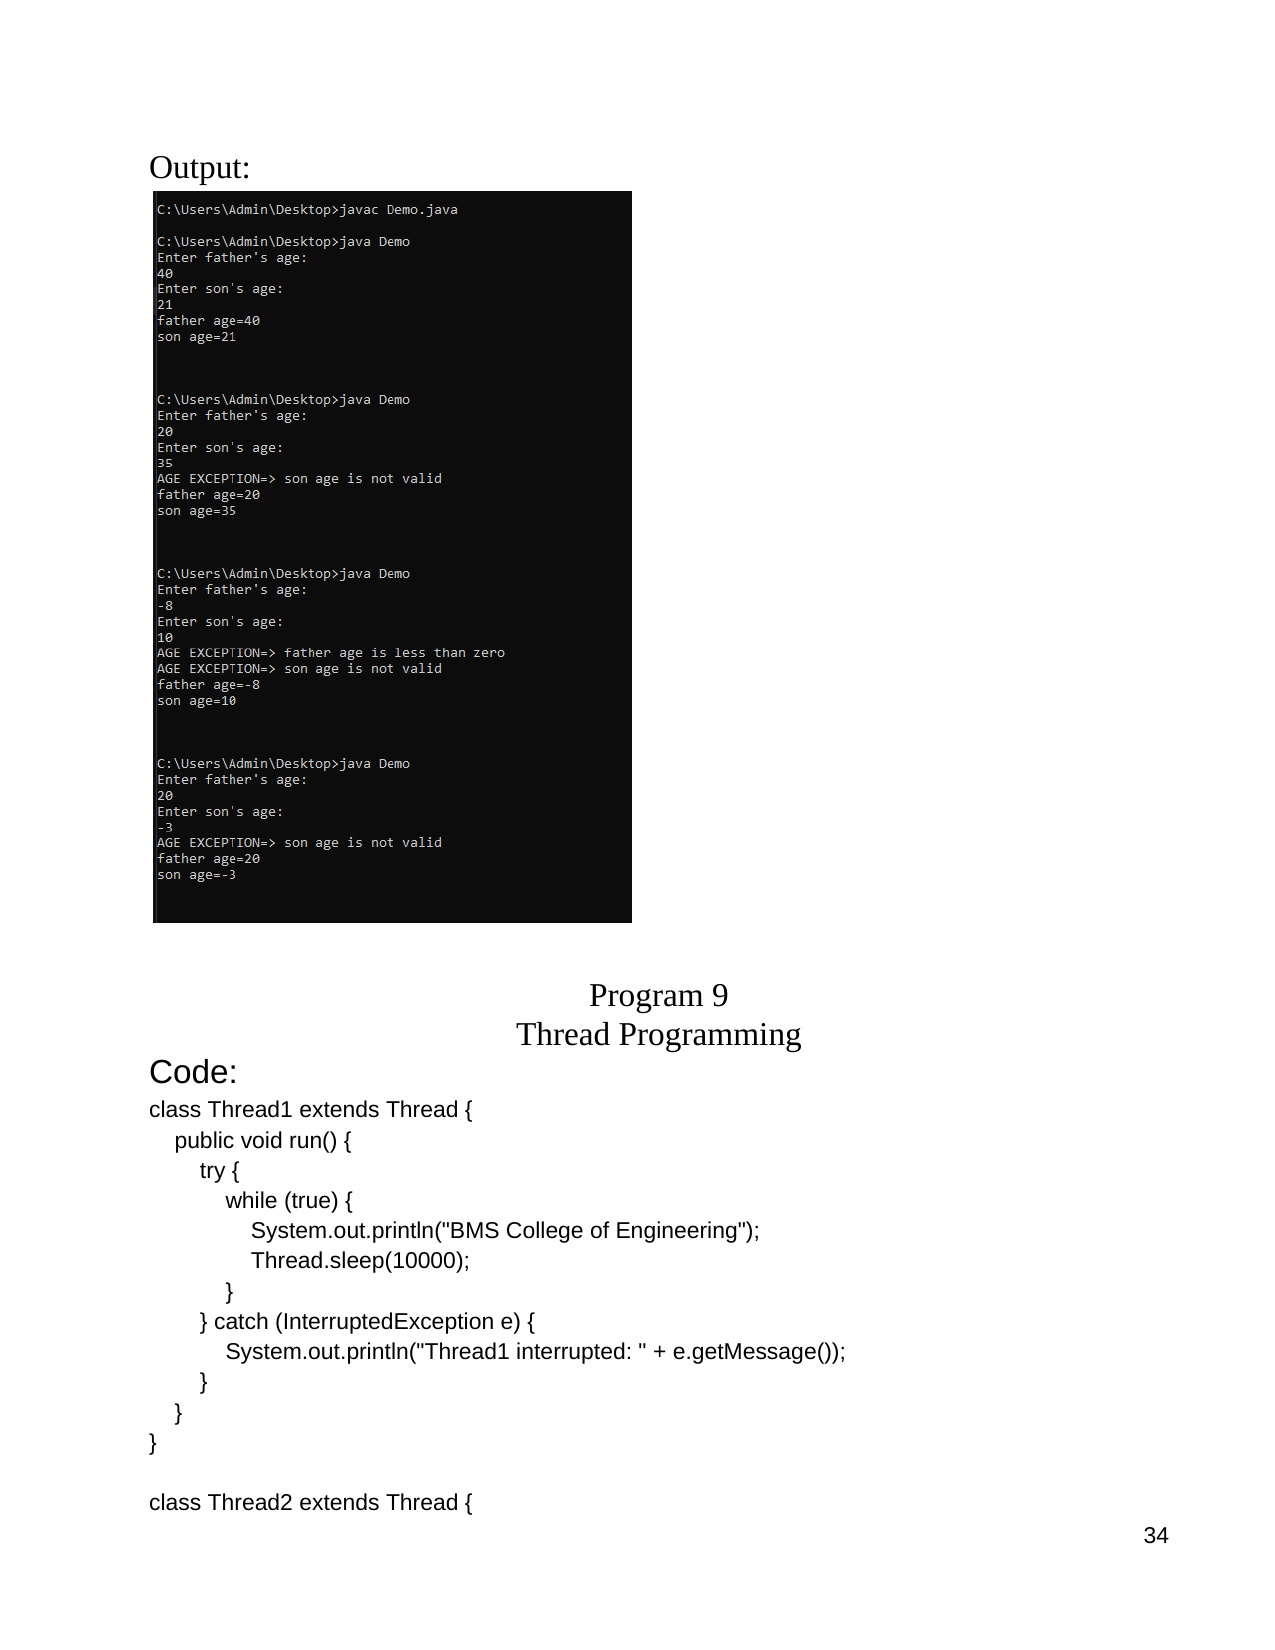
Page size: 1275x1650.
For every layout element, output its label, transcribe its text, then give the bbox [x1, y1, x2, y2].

text Thread.sleep(10000); [149, 1247, 1169, 1274]
text } [149, 1398, 1169, 1425]
text System.out.println("Thread1 interrupted: " + e.getMessage()); [149, 1338, 1169, 1364]
text System.out.println("BMS College of Engineering"); [149, 1217, 1169, 1243]
text class Thread2 extends Thread { [149, 1489, 1169, 1515]
text while (true) { [149, 1187, 1169, 1213]
text public void run() { [149, 1127, 1169, 1153]
text Code: [149, 1052, 1169, 1091]
text Output: [149, 147, 1169, 186]
text Program 9 [149, 976, 1169, 1014]
picture [153, 191, 632, 923]
text class Thread1 extends Thread { [149, 1096, 1169, 1123]
text } [149, 1278, 1169, 1304]
text } [149, 1429, 1169, 1455]
text try { [149, 1157, 1169, 1183]
text } [149, 1368, 1169, 1394]
text } catch (InterruptedException e) { [149, 1308, 1169, 1334]
text Thread Programming [149, 1014, 1169, 1052]
